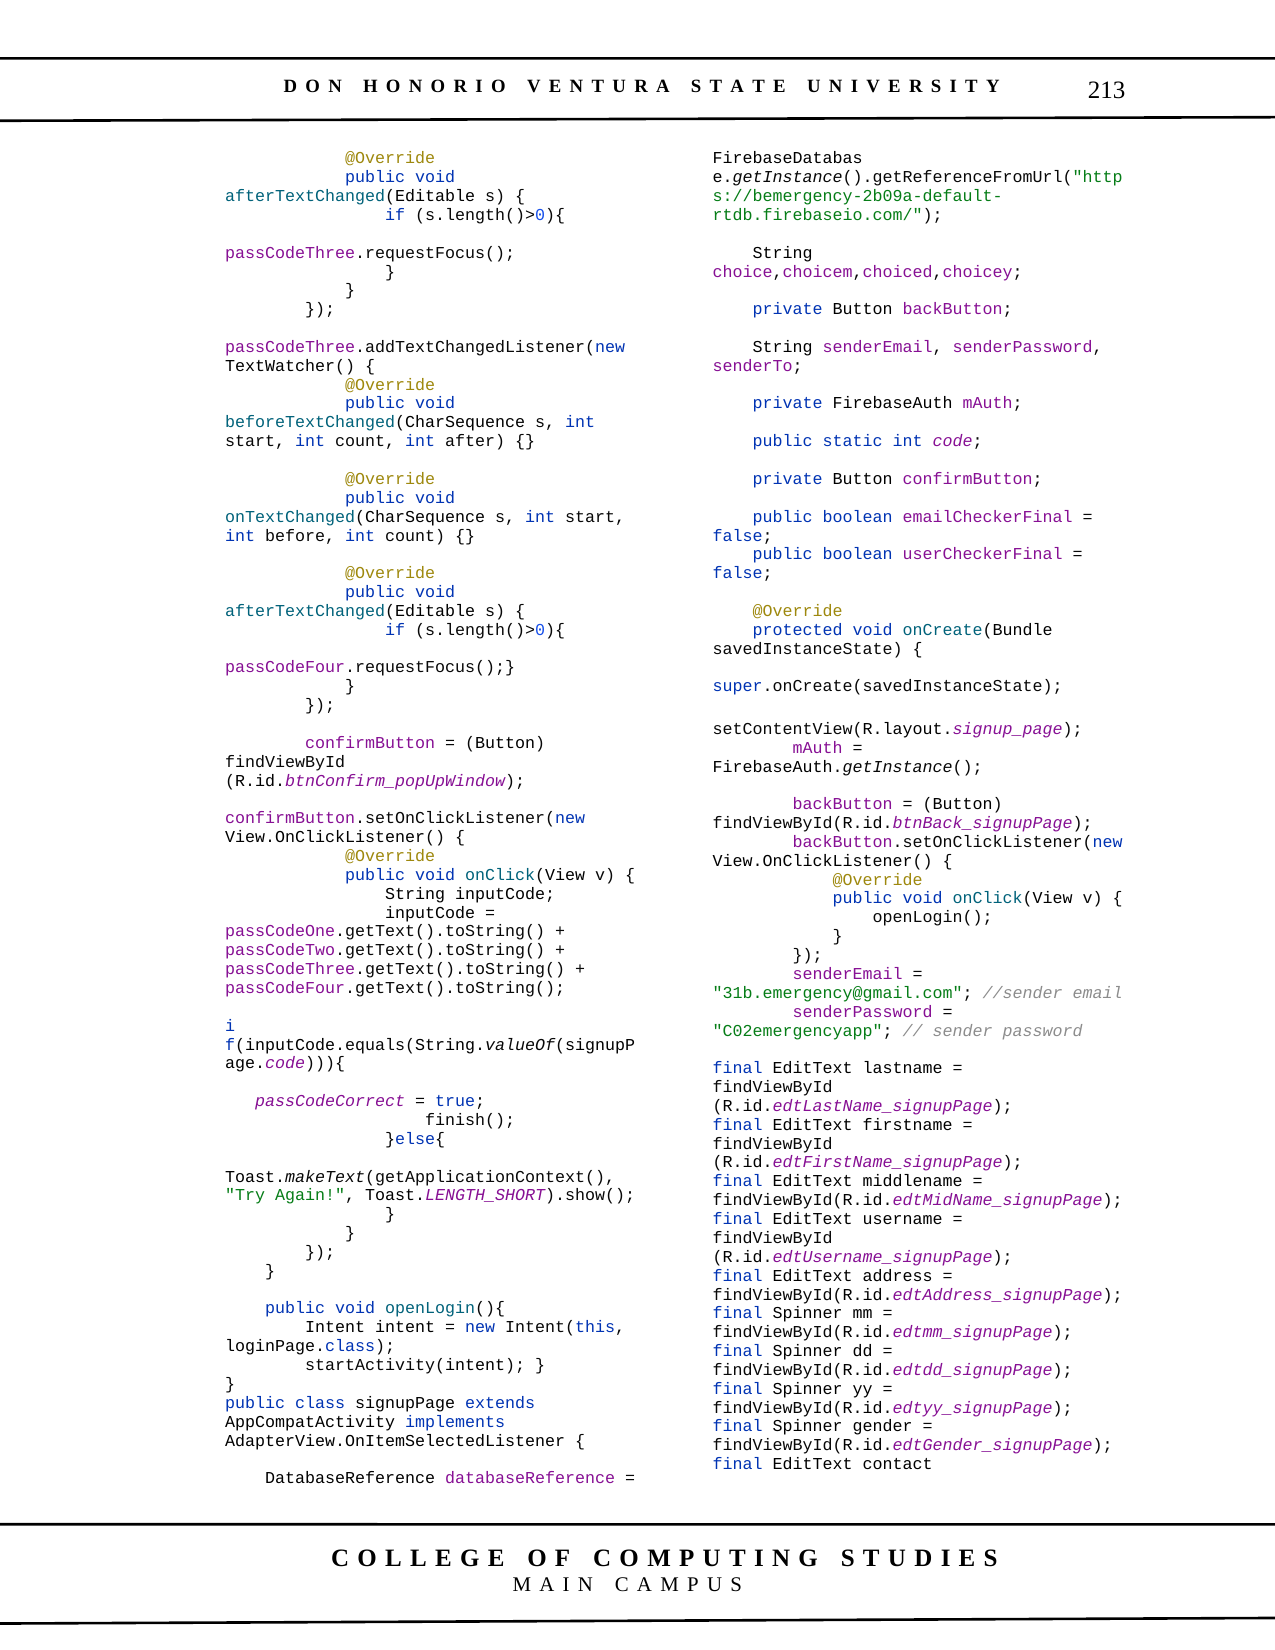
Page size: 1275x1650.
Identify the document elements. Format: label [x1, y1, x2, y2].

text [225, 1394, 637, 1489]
text [225, 150, 637, 1394]
picture [246, 418, 254, 427]
text [712, 150, 1125, 1474]
picture [236, 607, 244, 616]
picture [236, 192, 244, 201]
